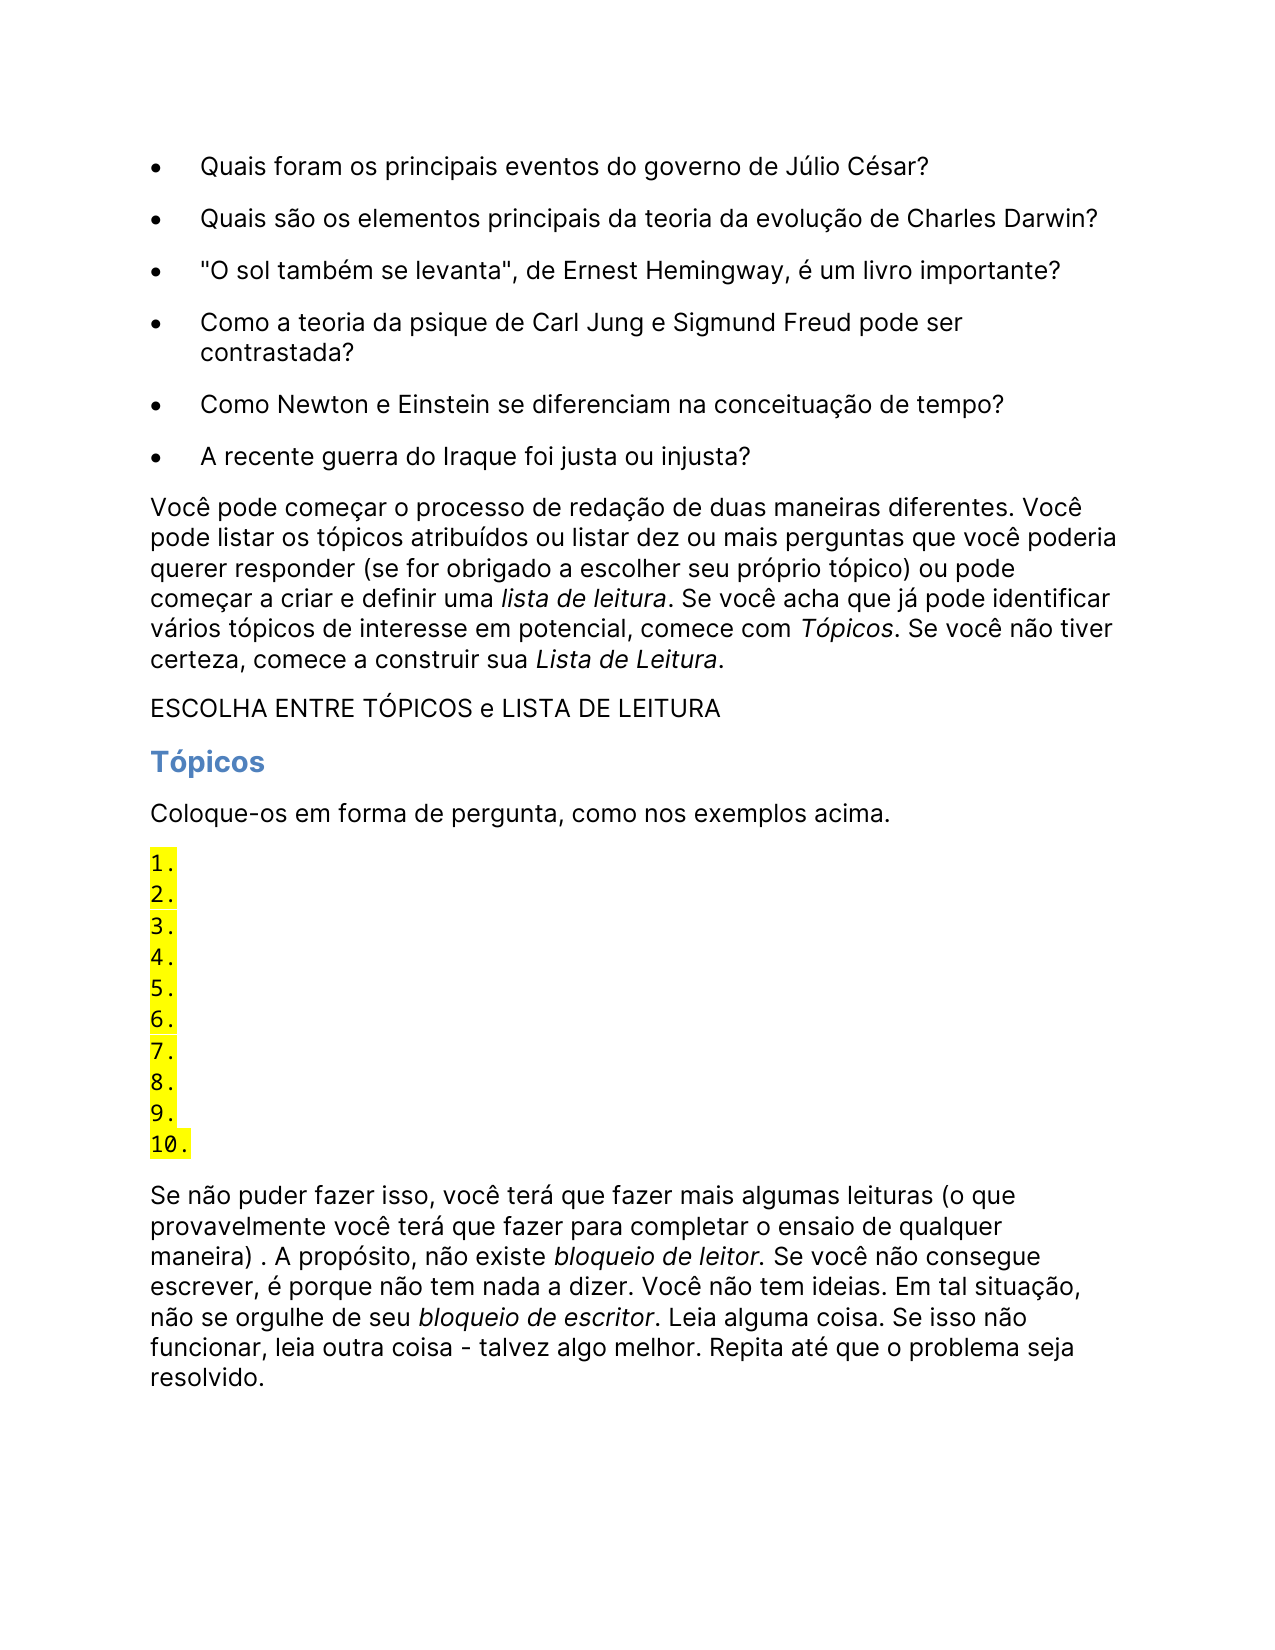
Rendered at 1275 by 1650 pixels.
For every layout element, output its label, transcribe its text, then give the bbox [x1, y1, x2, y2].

text ESCOLHA ENTRE TÓPICOS e LISTA DE LEITURA [150, 693, 1125, 723]
list Quais foram os principais eventos do governo de Júlio César? [150, 150, 1125, 181]
subtitle Tópicos [150, 744, 1125, 779]
text Você pode começar o processo de redação de duas maneiras diferentes. Você pode listar os tópicos atribuídos ou listar dez ou mais perguntas que você poderia querer responder (se for obrigado a escolher seu próprio tópico) ou pode começar a criar e definir uma lista de leitura. Se você acha que já pode identificar vários tópicos de interesse em potencial, comece com Tópicos. Se você não tiver certeza, comece a construir sua Lista de Leitura. [150, 492, 1125, 674]
text Se não puder fazer isso, você terá que fazer mais algumas leituras (o que provavelmente você terá que fazer para completar o ensaio de qualquer maneira) . A propósito, não existe bloqueio de leitor. Se você não consegue escrever, é porque não tem nada a dizer. Você não tem ideias. Em tal situação, não se orgulhe de seu bloqueio de escritor. Leia alguma coisa. Se isso não funcionar, leia outra coisa - talvez algo melhor. Repita até que o problema seja resolvido. [150, 1180, 1125, 1393]
text Coloque-os em forma de pergunta, como nos exemplos acima. [150, 798, 1125, 828]
list Como a teoria da psique de Carl Jung e Sigmund Freud pode ser contrastada? [150, 306, 1125, 367]
list Quais são os elementos principais da teoria da evolução de Charles Darwin? [150, 202, 1125, 233]
list Como Newton e Einstein se diferenciam na conceituação de tempo? [150, 388, 1125, 419]
list "O sol também se levanta", de Ernest Hemingway, é um livro importante? [150, 254, 1125, 285]
list A recente guerra do Iraque foi justa ou injusta? [150, 440, 1125, 471]
text 1. 2. 3. 4. 5. 6. 7. 8. 9. 10. [150, 847, 1125, 1159]
